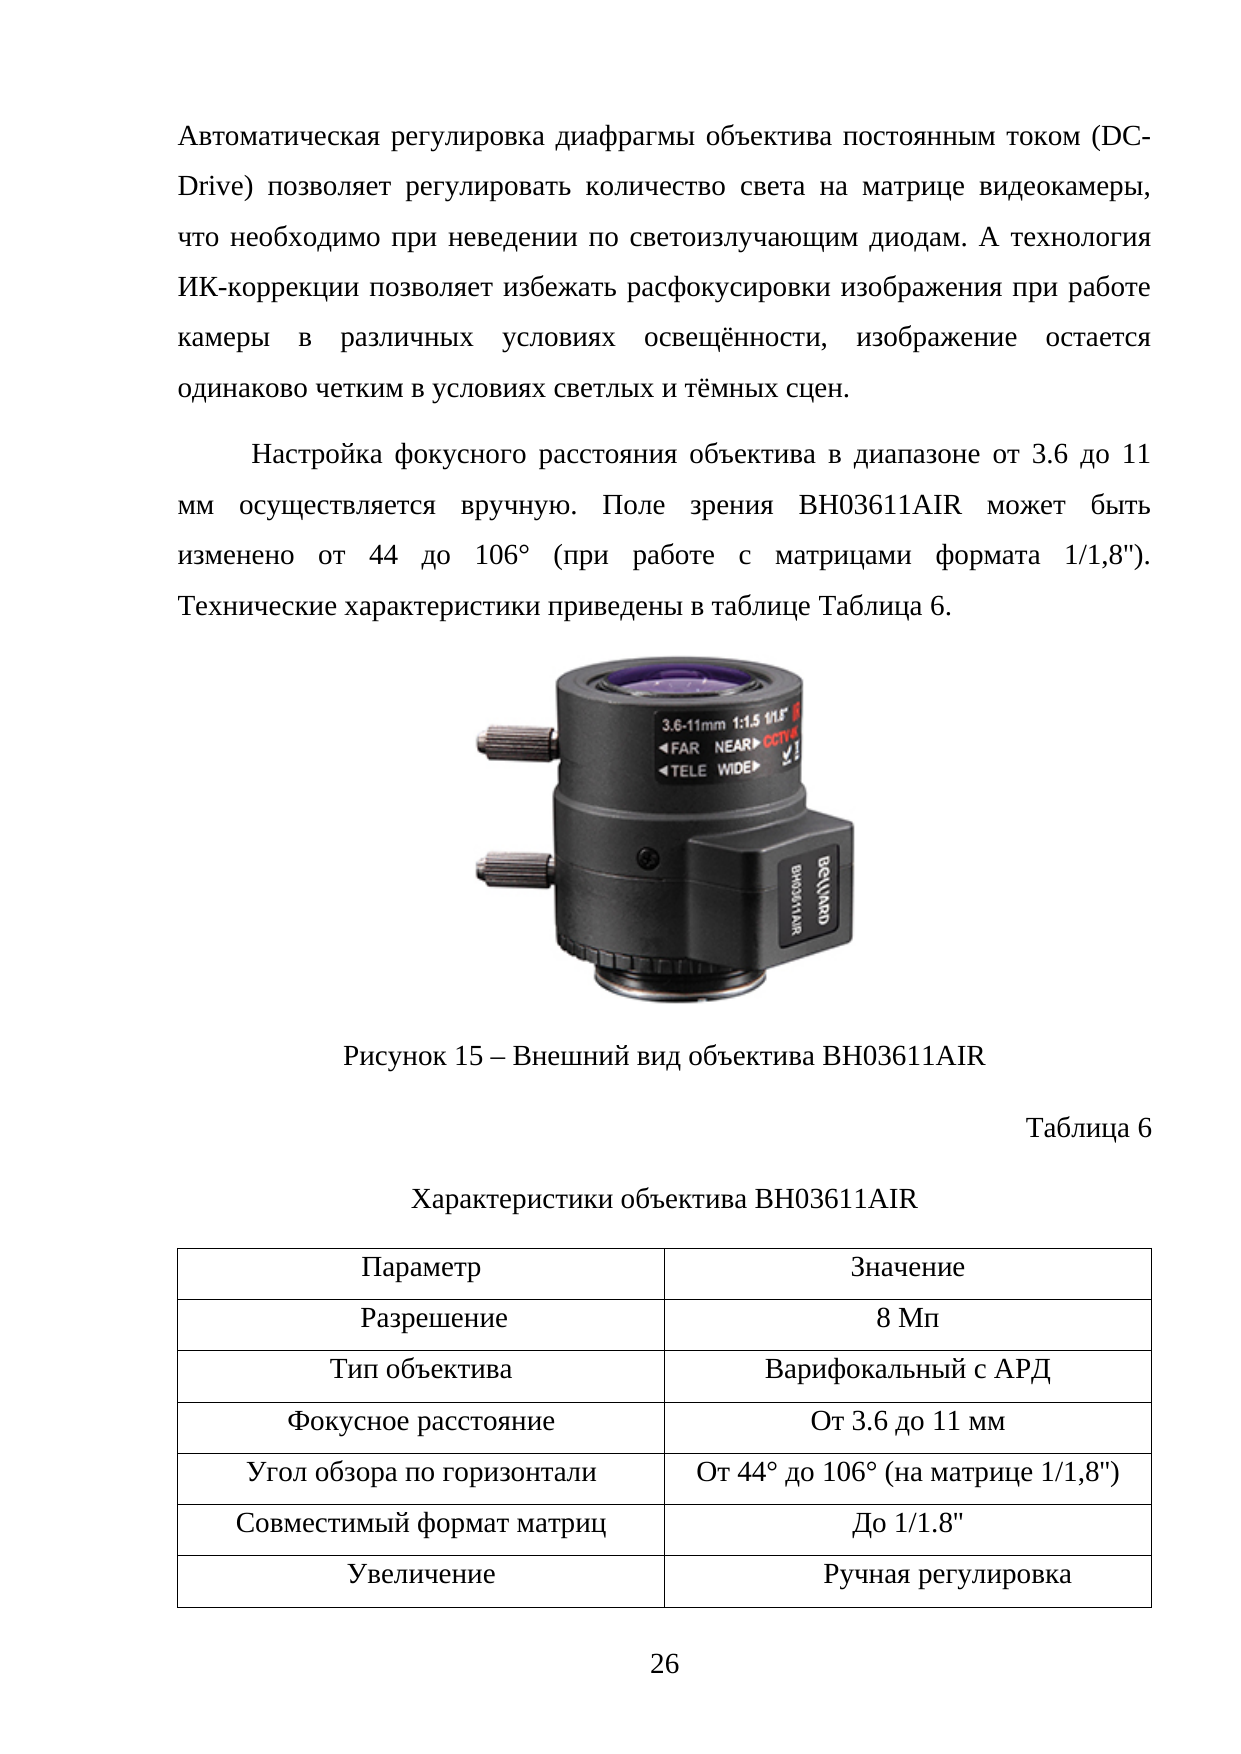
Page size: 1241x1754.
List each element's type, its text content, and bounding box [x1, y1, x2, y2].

text Таблица 6 [177, 1110, 1152, 1143]
table_cell Увеличение [178, 1556, 664, 1607]
table_cell Ручная регулировка [665, 1556, 1151, 1607]
table_cell 8 Мп [665, 1300, 1151, 1350]
text Рисунок 15 – Внешний вид объектива BH03611AIR [177, 1038, 1152, 1072]
table_cell Разрешение [178, 1300, 664, 1350]
table_header Значение [665, 1249, 1151, 1299]
table_cell Совместимый формат матриц [178, 1505, 664, 1555]
table_cell Угол обзора по горизонтали [178, 1454, 664, 1504]
text Характеристики объектива BH03611AIR [177, 1181, 1152, 1214]
picture [473, 654, 856, 1005]
table_cell От 44° до 106° (на матрице 1/1,8'') [665, 1454, 1151, 1504]
table_header Параметр [178, 1249, 664, 1299]
table_cell До 1/1.8'' [665, 1505, 1151, 1555]
table_cell Тип объектива [178, 1351, 664, 1402]
table_cell Фокусное расстояние [178, 1403, 664, 1453]
table_cell От 3.6 до 11 мм [665, 1403, 1151, 1453]
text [177, 118, 1152, 403]
table_cell Варифокальный с АРД [665, 1351, 1151, 1402]
text Настройка фокусного расстояния объектива в диапазоне от 3.6 до 11 мм осуществляется вручную. Поле зрения BH03611AIR может быть изменено от 44 до 106° (при работе с матрицами формата 1/1,8''). Технические характеристики приведены в таблице Таблица 6. [177, 437, 1152, 621]
